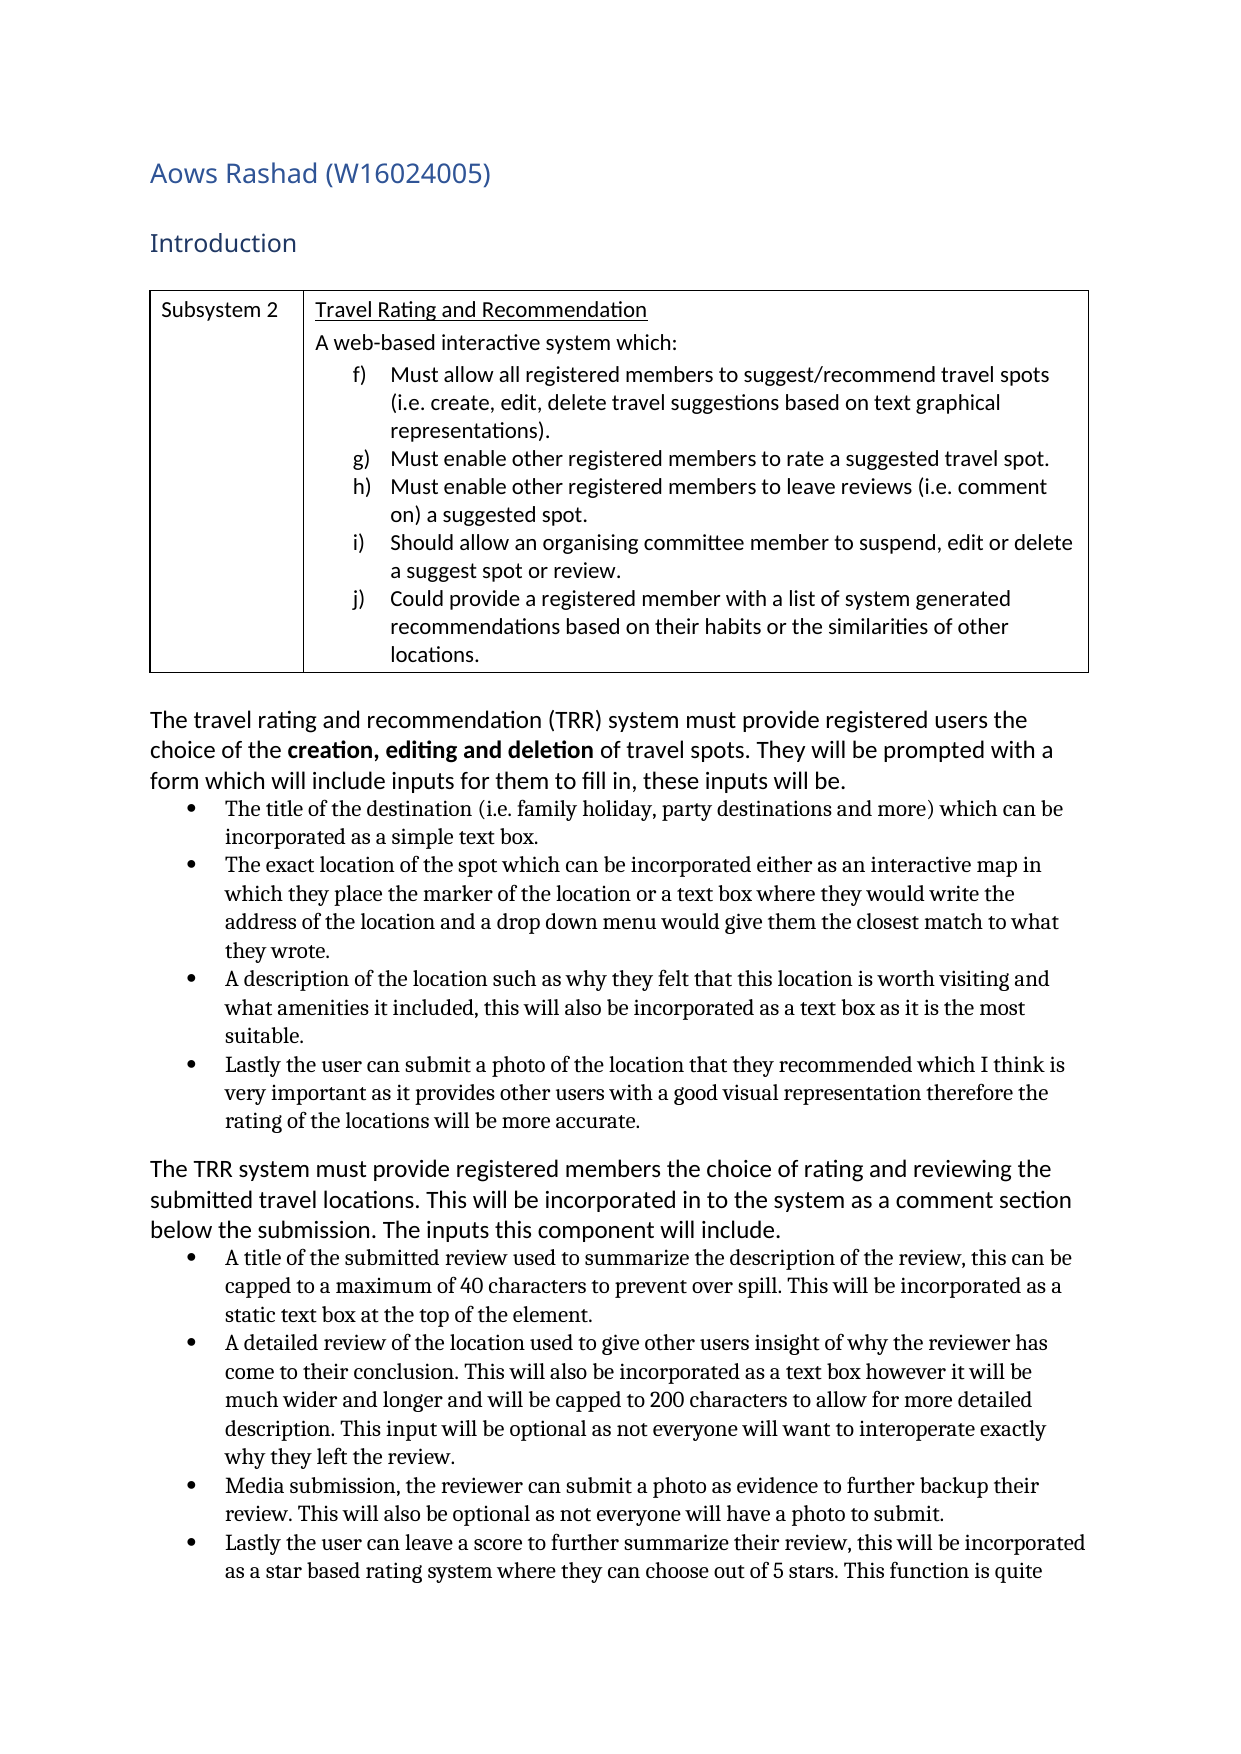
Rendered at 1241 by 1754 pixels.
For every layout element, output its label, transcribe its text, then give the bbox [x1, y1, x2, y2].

table_header Subsystem 2 [151, 291, 303, 672]
list The title of the destination (i.e. family holiday, party destinations and more) which can be incorporated as a simple text box. [187, 795, 1090, 850]
list Lastly the user can submit a photo of the location that they recommended which I think is very important as it provides other users with a good visual representation therefore the rating of the locations will be more accurate. [187, 1051, 1090, 1134]
list A description of the location such as why they felt that this location is worth visiting and what amenities it included, this will also be incorporated as a text box as it is the most suitable. [187, 966, 1090, 1049]
text The TRR system must provide registered members the choice of rating and reviewing the submitted travel locations. This will be incorporated in to the system as a comment section below the submission. The inputs this component will include. [150, 1153, 1090, 1245]
list A title of the submitted review used to summarize the description of the review, this can be capped to a maximum of 40 characters to prevent over spill. This will be incorporated as a static text box at the top of the element. [187, 1245, 1090, 1328]
list Media submission, the reviewer can submit a photo as evidence to further backup their review. This will also be optional as not everyone will have a photo to submit. [187, 1472, 1090, 1527]
text The travel rating and recommendation (TRR) system must provide registered users the choice of the creation, editing and deletion of travel spots. They will be prompted with a form which will include inputs for them to fill in, these inputs will be. [150, 704, 1090, 795]
subtitle Introduction [150, 226, 1090, 260]
subtitle Aows Rashad (W16024005) [150, 154, 1090, 191]
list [187, 1529, 1090, 1584]
list A detailed review of the location used to give other users insight of why the reviewer has come to their conclusion. This will also be incorporated as a text box however it will be much wider and longer and will be capped to 200 characters to allow for more detailed description. This input will be optional as not everyone will want to interoperate exactly why they left the review. [187, 1330, 1090, 1470]
table_header Travel Rating and Recommendation A web-based interactive system which: Must allow all registered members to suggest/recommend travel spots (i.e. create, edit, delete travel suggestions based on text graphical representations). Must enable other registered members to rate a suggested travel spot. Must enable other registered members to leave reviews (i.e. comment on) a suggested spot. Should allow an organising committee member to suspend, edit or delete a suggest spot or review. Could provide a registered member with a list of system generated recommendations based on their habits or the similarities of other locations. [304, 291, 1088, 672]
list The exact location of the spot which can be incorporated either as an interactive map in which they place the marker of the location or a text box where they would write the address of the location and a drop down menu would give them the closest match to what they wrote. [187, 852, 1090, 964]
